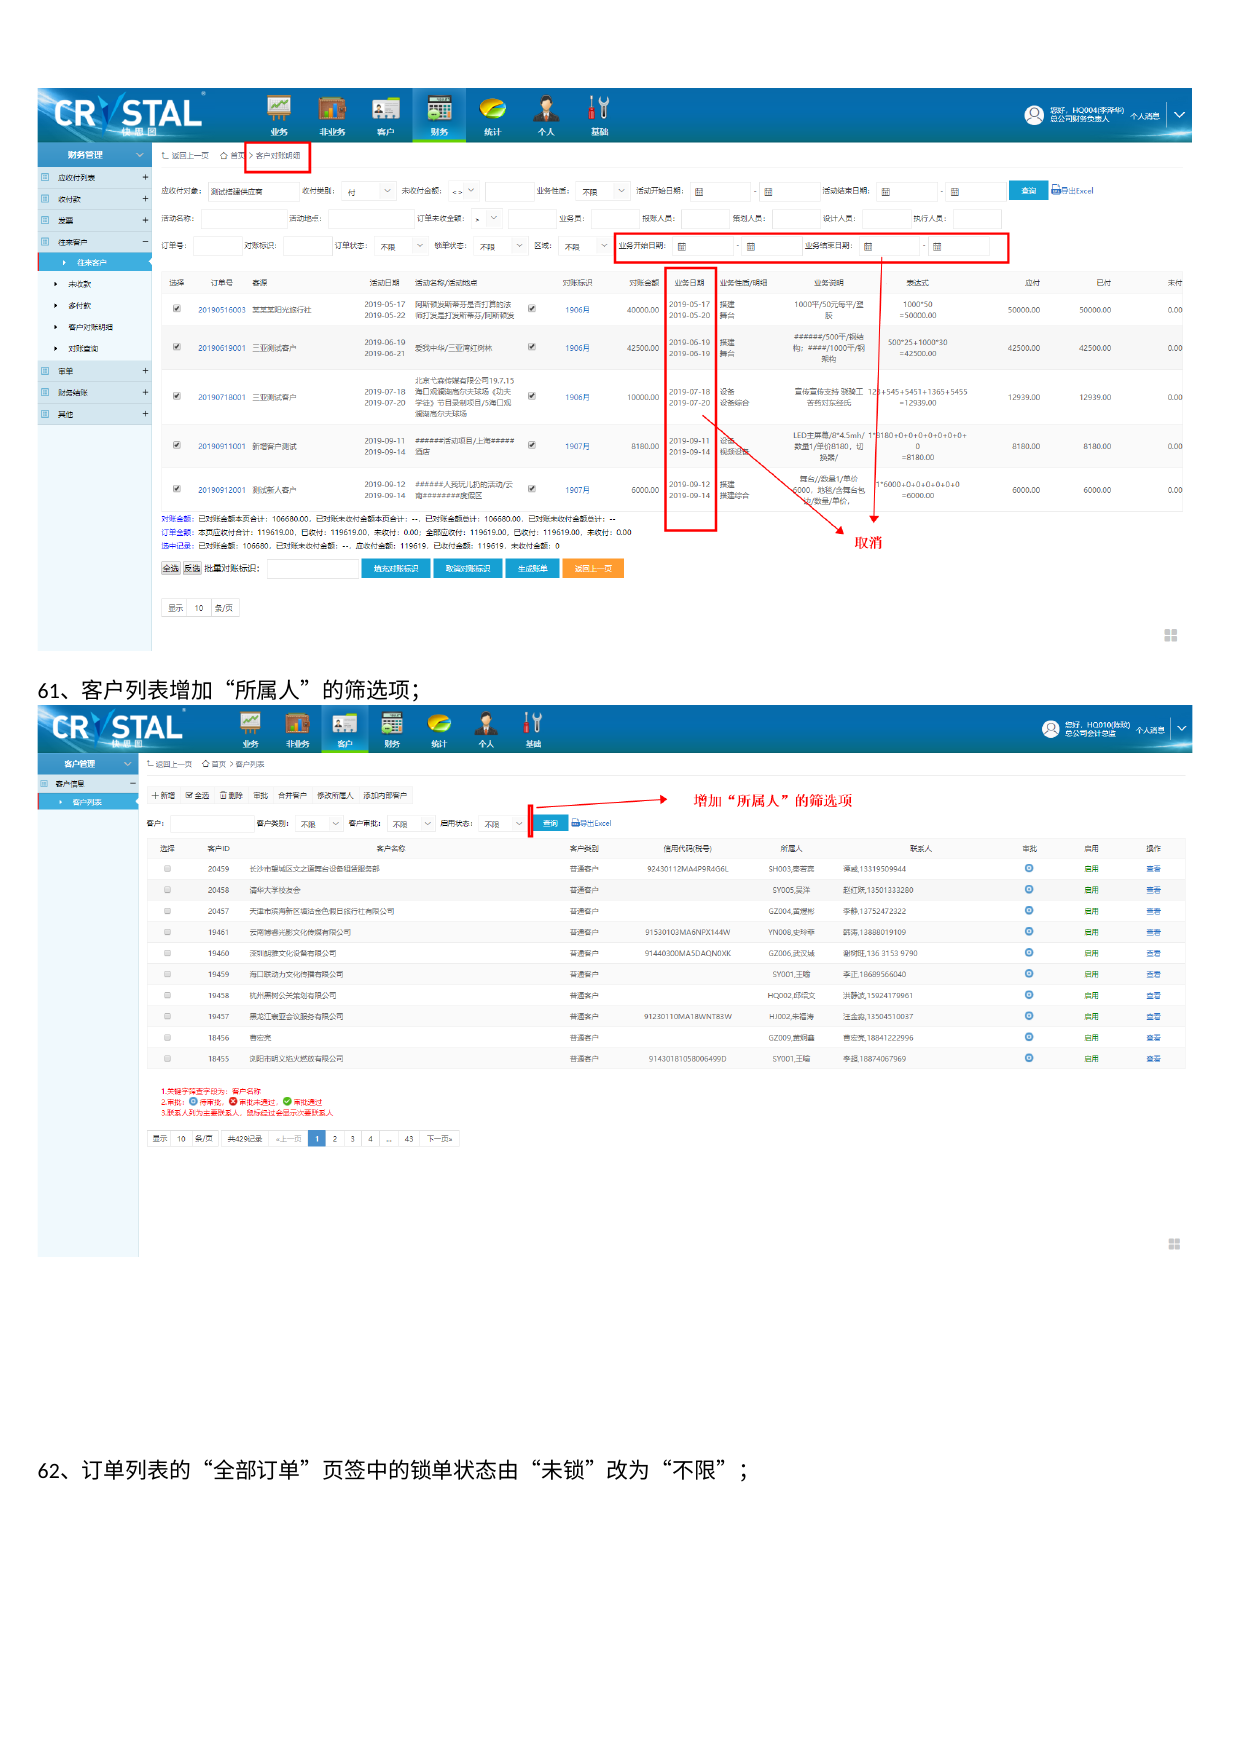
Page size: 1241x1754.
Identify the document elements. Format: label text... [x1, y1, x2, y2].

picture [37, 88, 1192, 651]
list 订单列表的“全部订单”页签中的锁单状态由“未锁”改为“不限”； [37, 1453, 1194, 1486]
picture [37, 705, 1193, 1257]
list 客户列表增加“所属人”的筛选项； [37, 673, 1194, 706]
